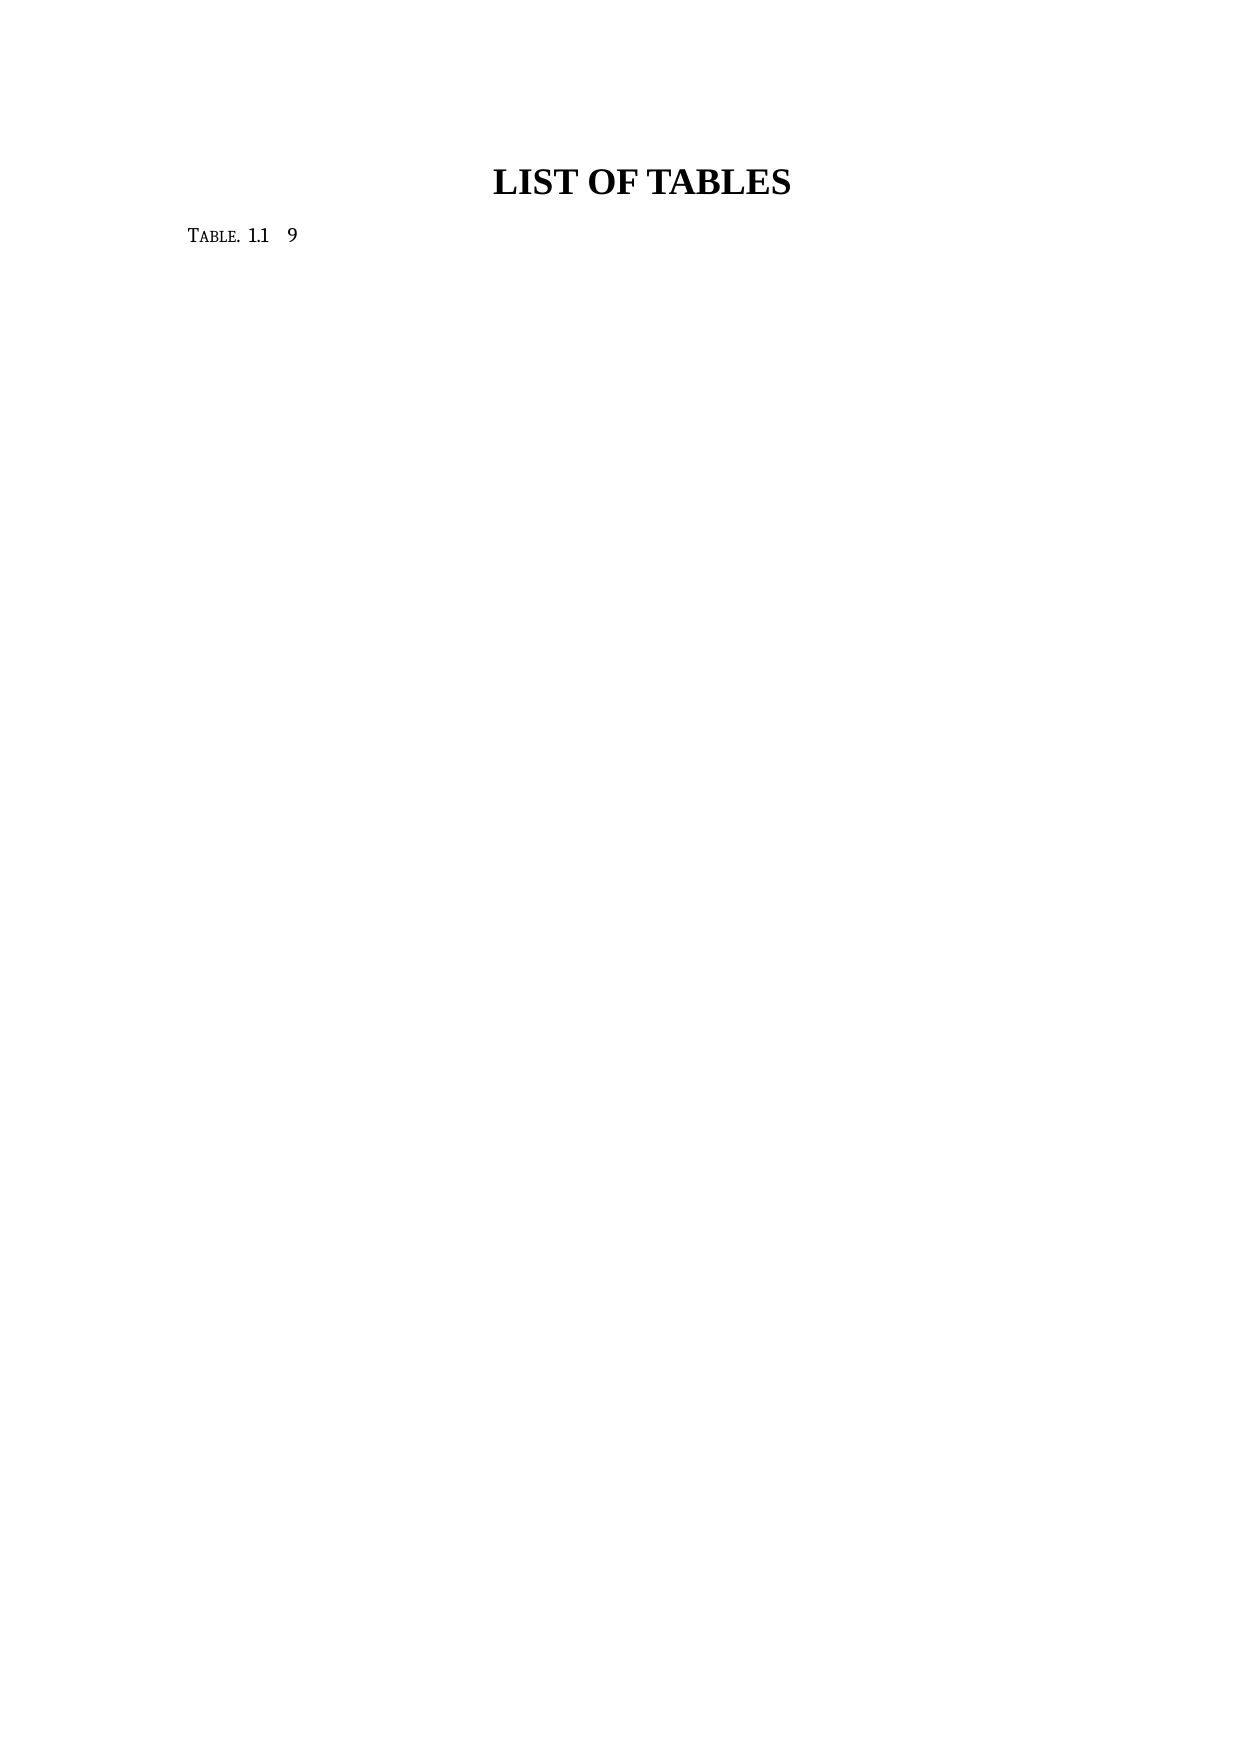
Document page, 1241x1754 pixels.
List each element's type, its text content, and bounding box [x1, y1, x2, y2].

title LIST OF TABLES [187, 159, 1053, 202]
text Table. 1.1 9 [187, 224, 1053, 248]
